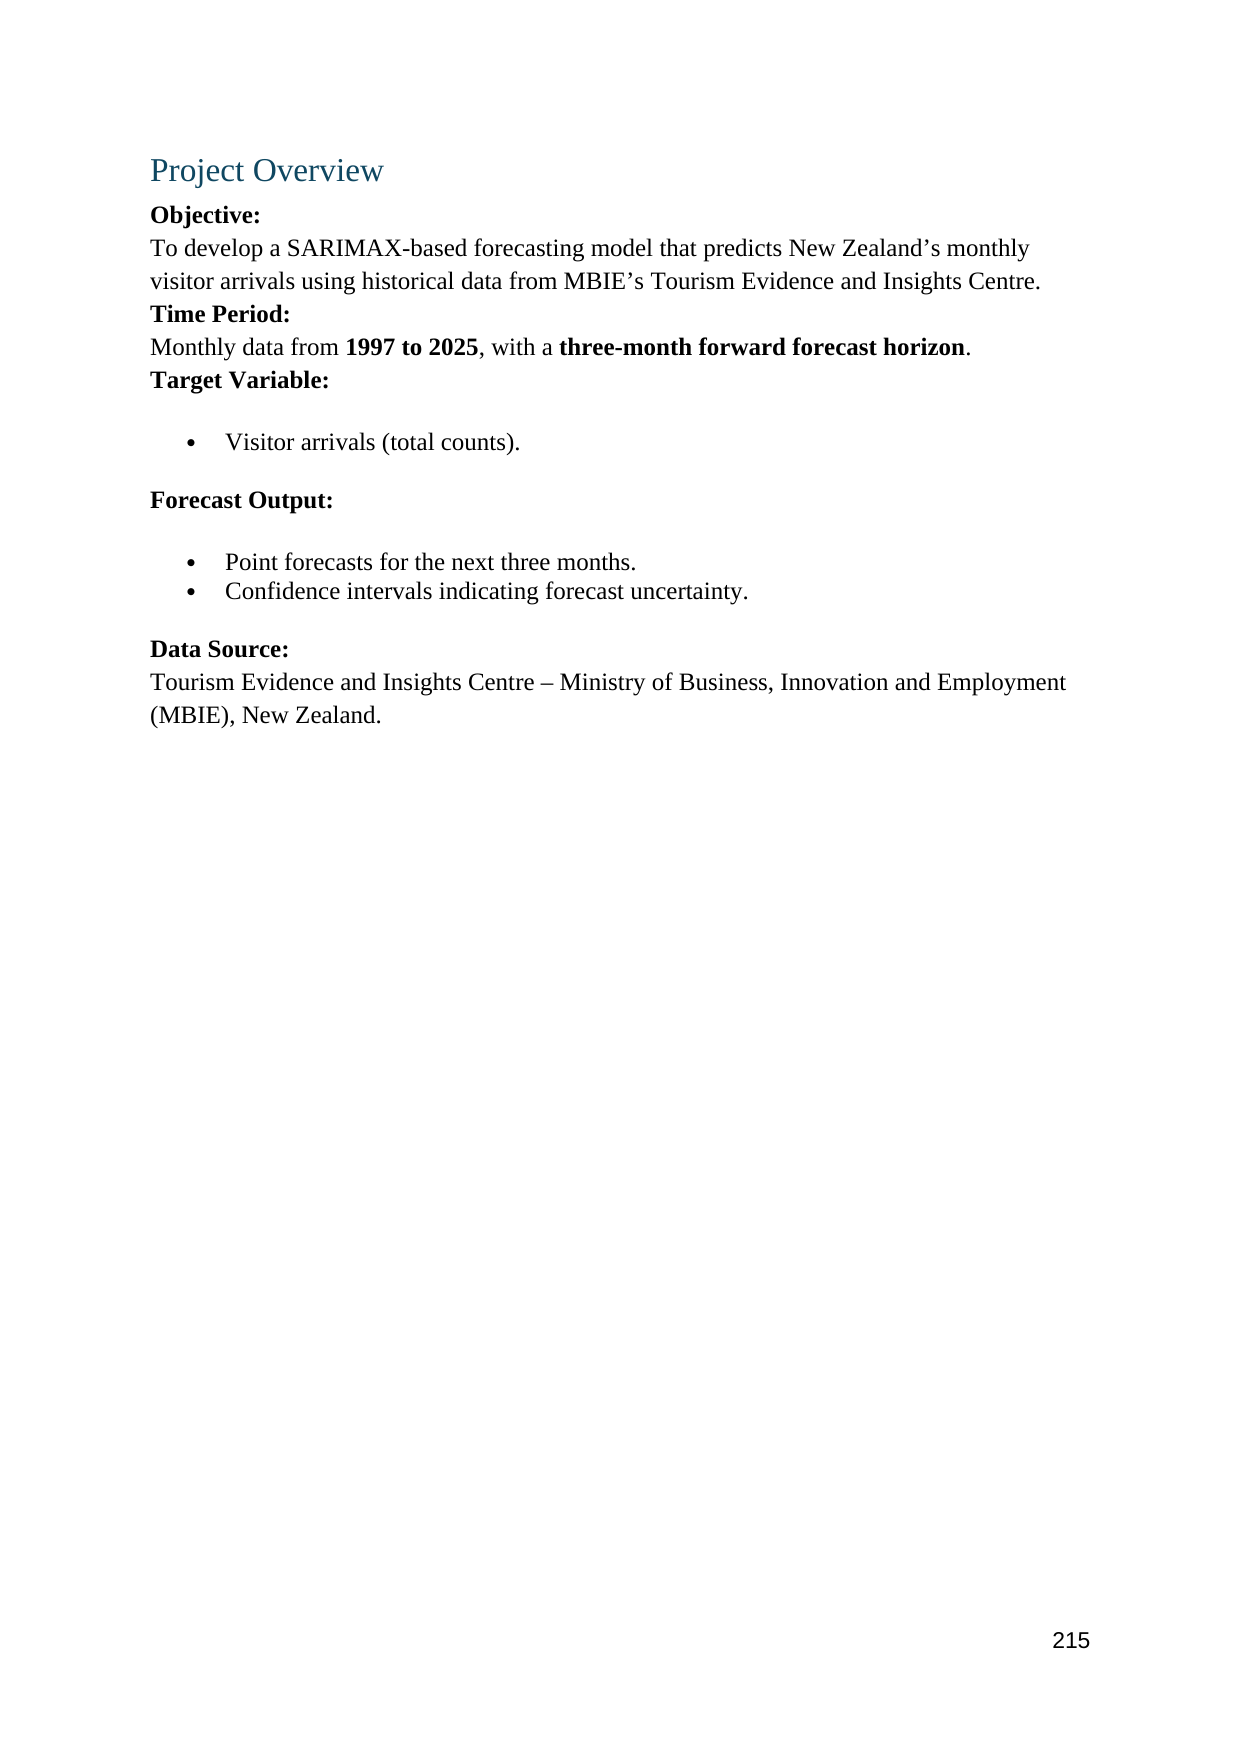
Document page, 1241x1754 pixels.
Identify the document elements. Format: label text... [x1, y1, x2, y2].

subtitle Project Overview [150, 150, 1090, 188]
list Confidence intervals indicating forecast uncertainty. [187, 576, 1090, 604]
text Time Period: Monthly data from 1997 to 2025, with a three-month forward forecast horizon. [150, 299, 1090, 361]
text Objective: To develop a SARIMAX-based forecasting model that predicts New Zealand’s monthly visitor arrivals using historical data from MBIE’s Tourism Evidence and Insights Centre. [150, 200, 1090, 294]
text Forecast Output: [150, 485, 1090, 514]
list Point forecasts for the next three months. [187, 547, 1090, 576]
text Target Variable: [150, 365, 1090, 393]
list Visitor arrivals (total counts). [187, 427, 1090, 456]
text Data Source: Tourism Evidence and Insights Centre – Ministry of Business, Innovation and Employment (MBIE), New Zealand. [150, 634, 1090, 728]
